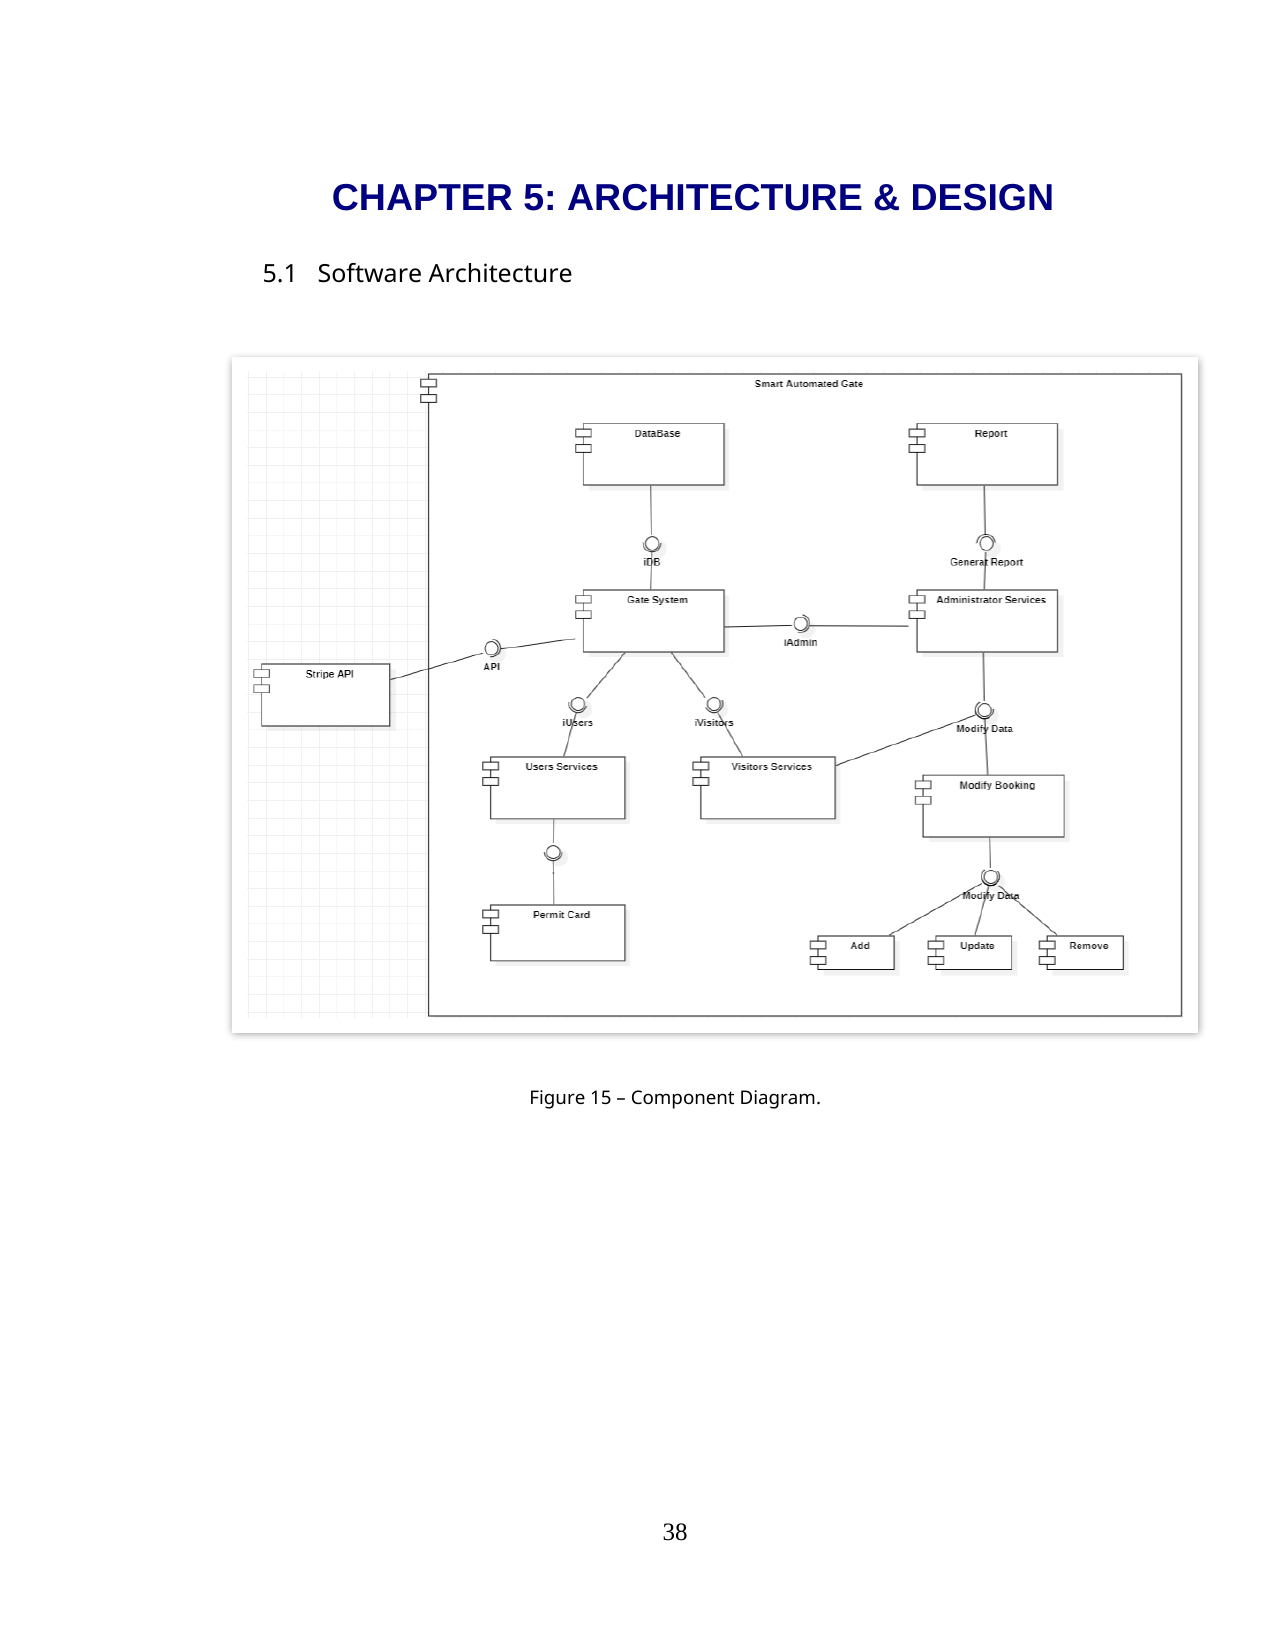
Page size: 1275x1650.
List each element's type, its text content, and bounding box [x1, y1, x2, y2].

subtitle CHAPTER 5: Architecture & Design [261, 175, 1125, 218]
text Figure 15 – Component Diagram. [225, 1084, 1125, 1110]
subtitle Software Architecture [262, 256, 1125, 290]
picture [247, 371, 1183, 1018]
